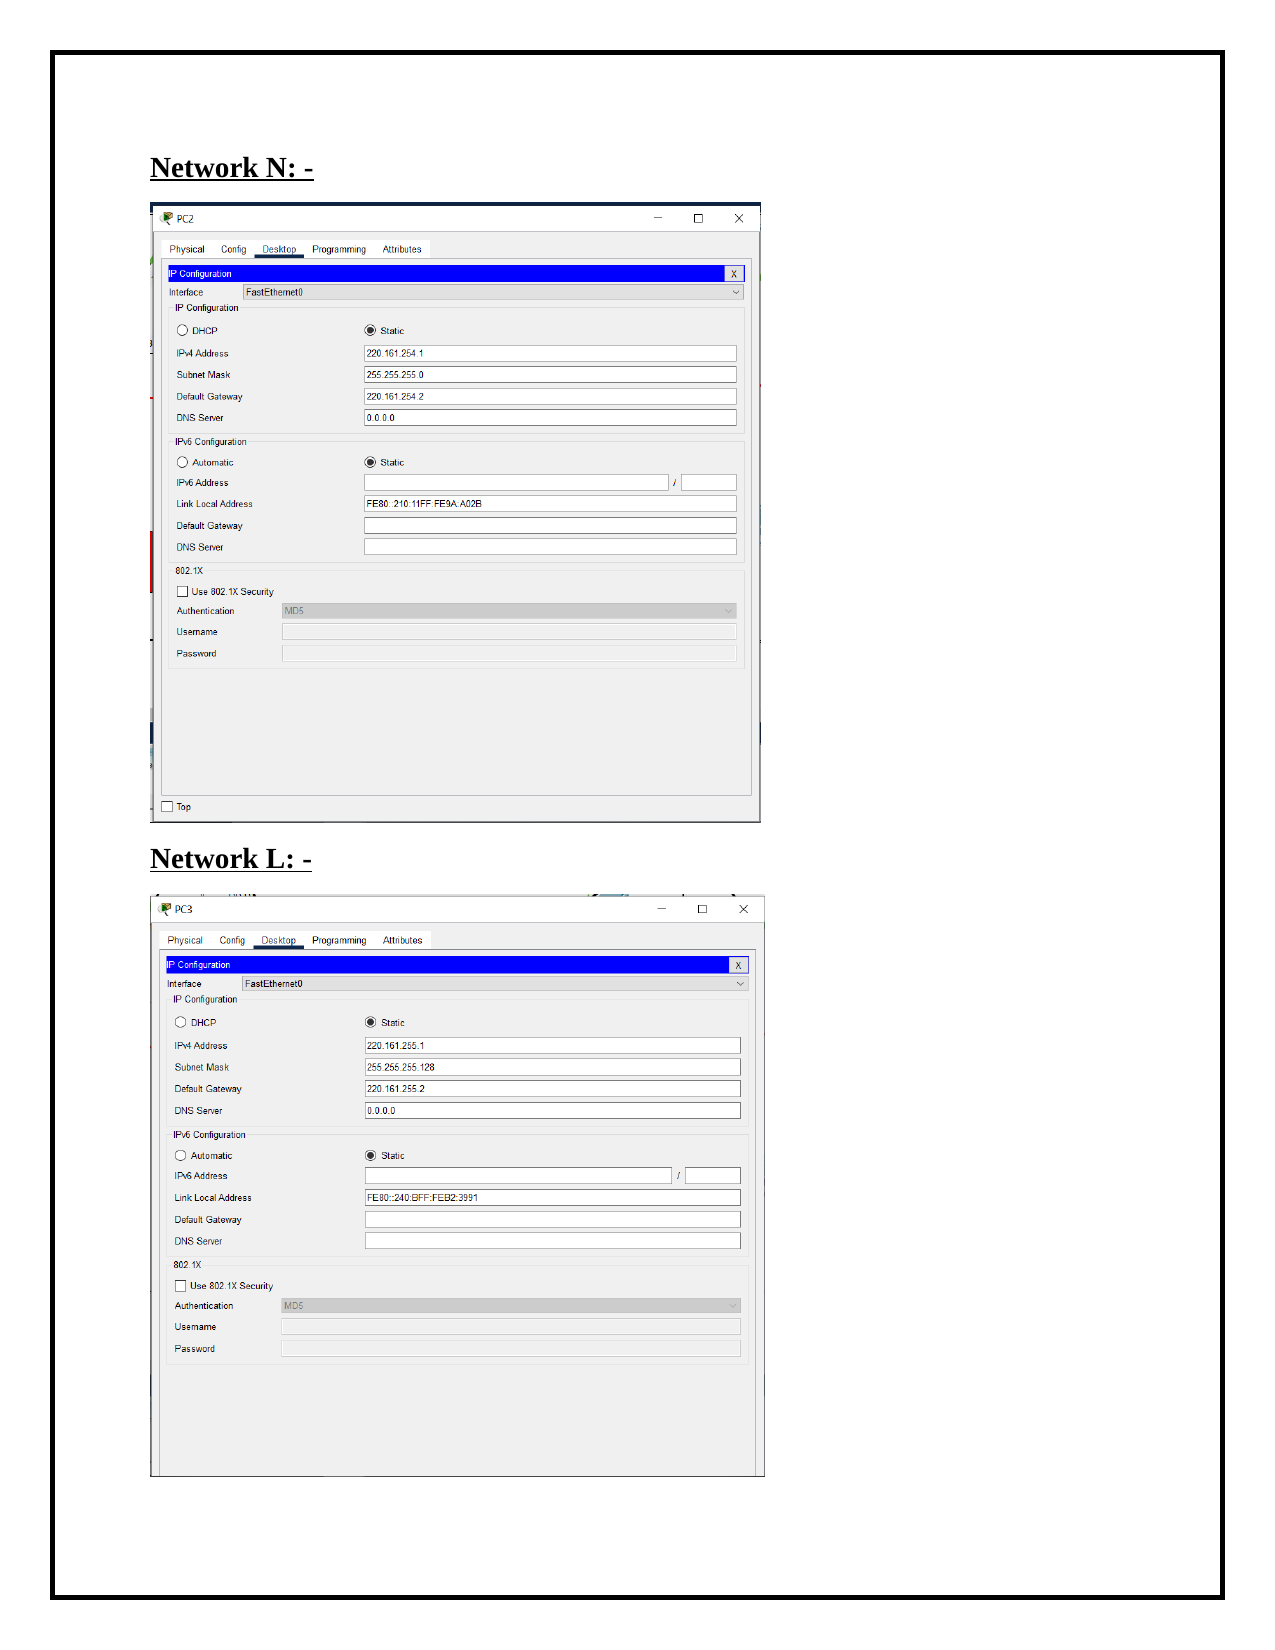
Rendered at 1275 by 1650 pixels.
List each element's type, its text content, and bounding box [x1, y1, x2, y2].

text Network L: - [150, 842, 1125, 875]
picture [150, 894, 765, 1477]
picture [150, 202, 761, 823]
text Network N: - [150, 150, 1125, 183]
